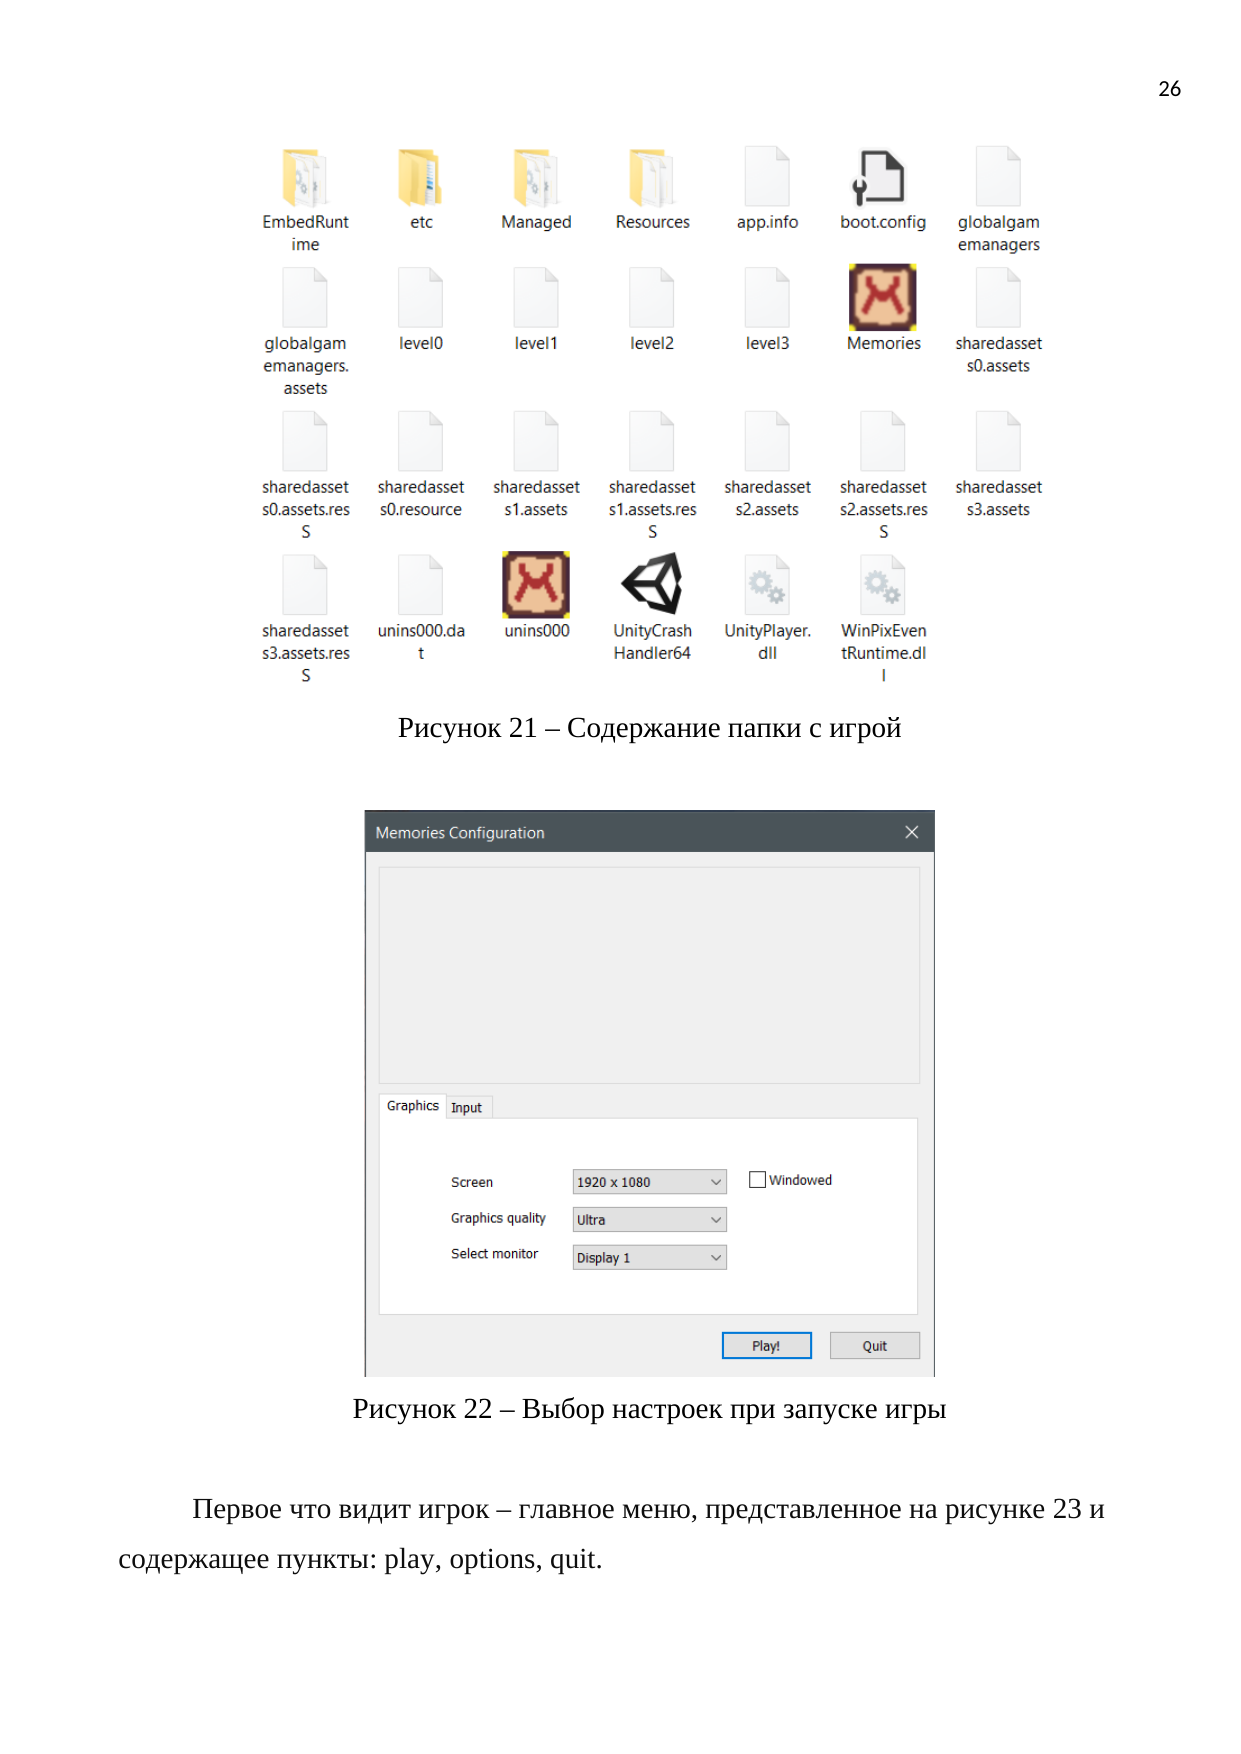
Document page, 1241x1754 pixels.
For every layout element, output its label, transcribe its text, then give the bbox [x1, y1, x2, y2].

text Первое что видит игрок – главное меню, представленное на рисунке 23 и содержащее пункты: play, options, quit. [118, 1491, 1181, 1575]
text Рисунок 21 – Содержание папки с игрой [118, 710, 1181, 743]
picture [241, 130, 1059, 696]
text Рисунок 22 – Выбор настроек при запуске игры [118, 1391, 1181, 1424]
picture [364, 810, 935, 1377]
